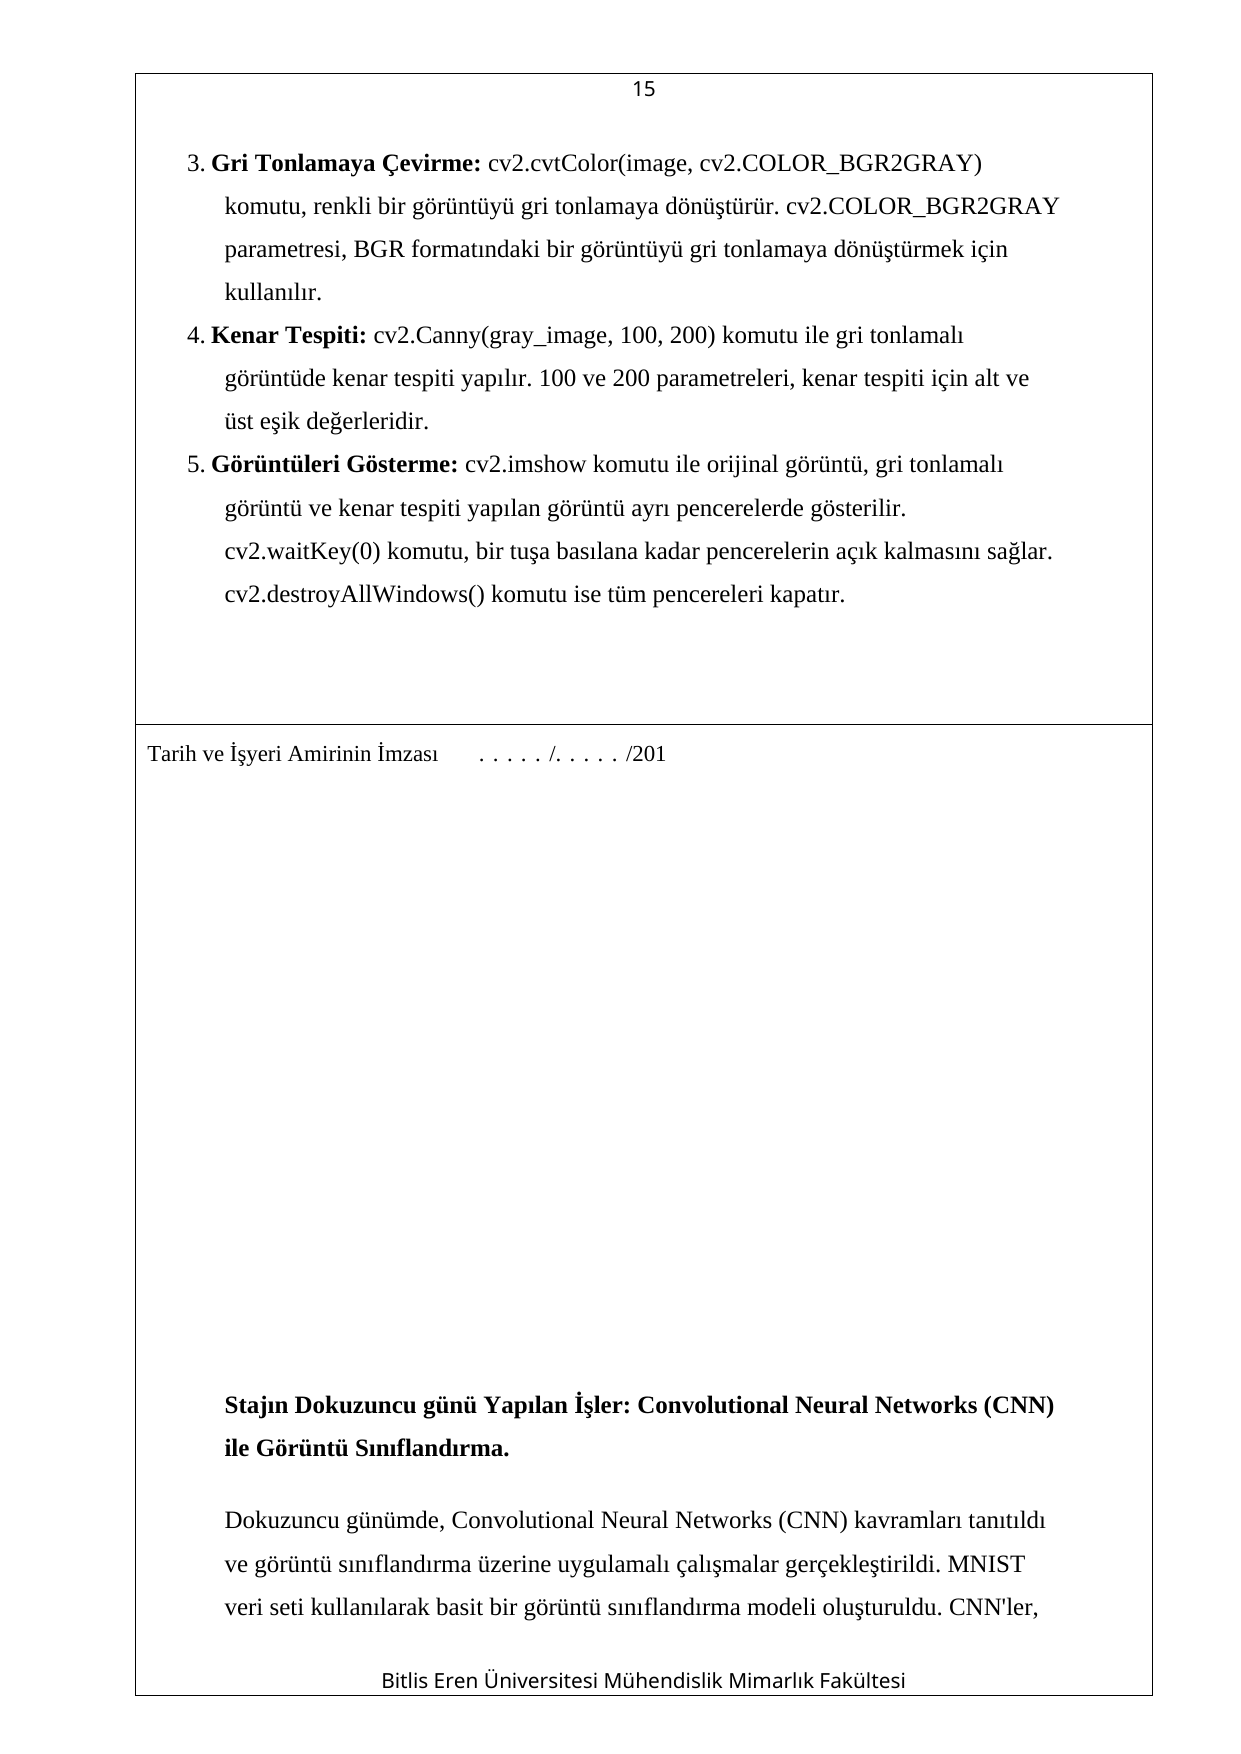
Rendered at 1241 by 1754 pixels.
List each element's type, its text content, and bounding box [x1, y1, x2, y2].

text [224, 1506, 1063, 1621]
list Kenar Tespiti: cv2.Canny(gray_image, 100, 200) komutu ile gri tonlamalı görüntüde kenar tespiti yapılır. 100 ve 200 parametreleri, kenar tespiti için alt ve üst eşik değerleridir. [187, 320, 1063, 435]
table_header Tarih ve İşyeri Amirinin İmzası ...../...../201 [136, 725, 1152, 783]
list Gri Tonlamaya Çevirme: cv2.cvtColor(image, cv2.COLOR_BGR2GRAY) komutu, renkli bir görüntüyü gri tonlamaya dönüştürür. cv2.COLOR_BGR2GRAY parametresi, BGR formatındaki bir görüntüyü gri tonlamaya dönüştürmek için kullanılır. [187, 148, 1063, 306]
list Görüntüleri Gösterme: cv2.imshow komutu ile orijinal görüntü, gri tonlamalı görüntü ve kenar tespiti yapılan görüntü ayrı pencerelerde gösterilir. cv2.waitKey(0) komutu, bir tuşa basılana kadar pencerelerin açık kalmasını sağlar. cv2.destroyAllWindows() komutu ise tüm pencereleri kapatır. [187, 449, 1063, 608]
text Stajın Dokuzuncu günü Yapılan İşler: Convolutional Neural Networks (CNN) ile Görüntü Sınıflandırma. [224, 1390, 1063, 1462]
